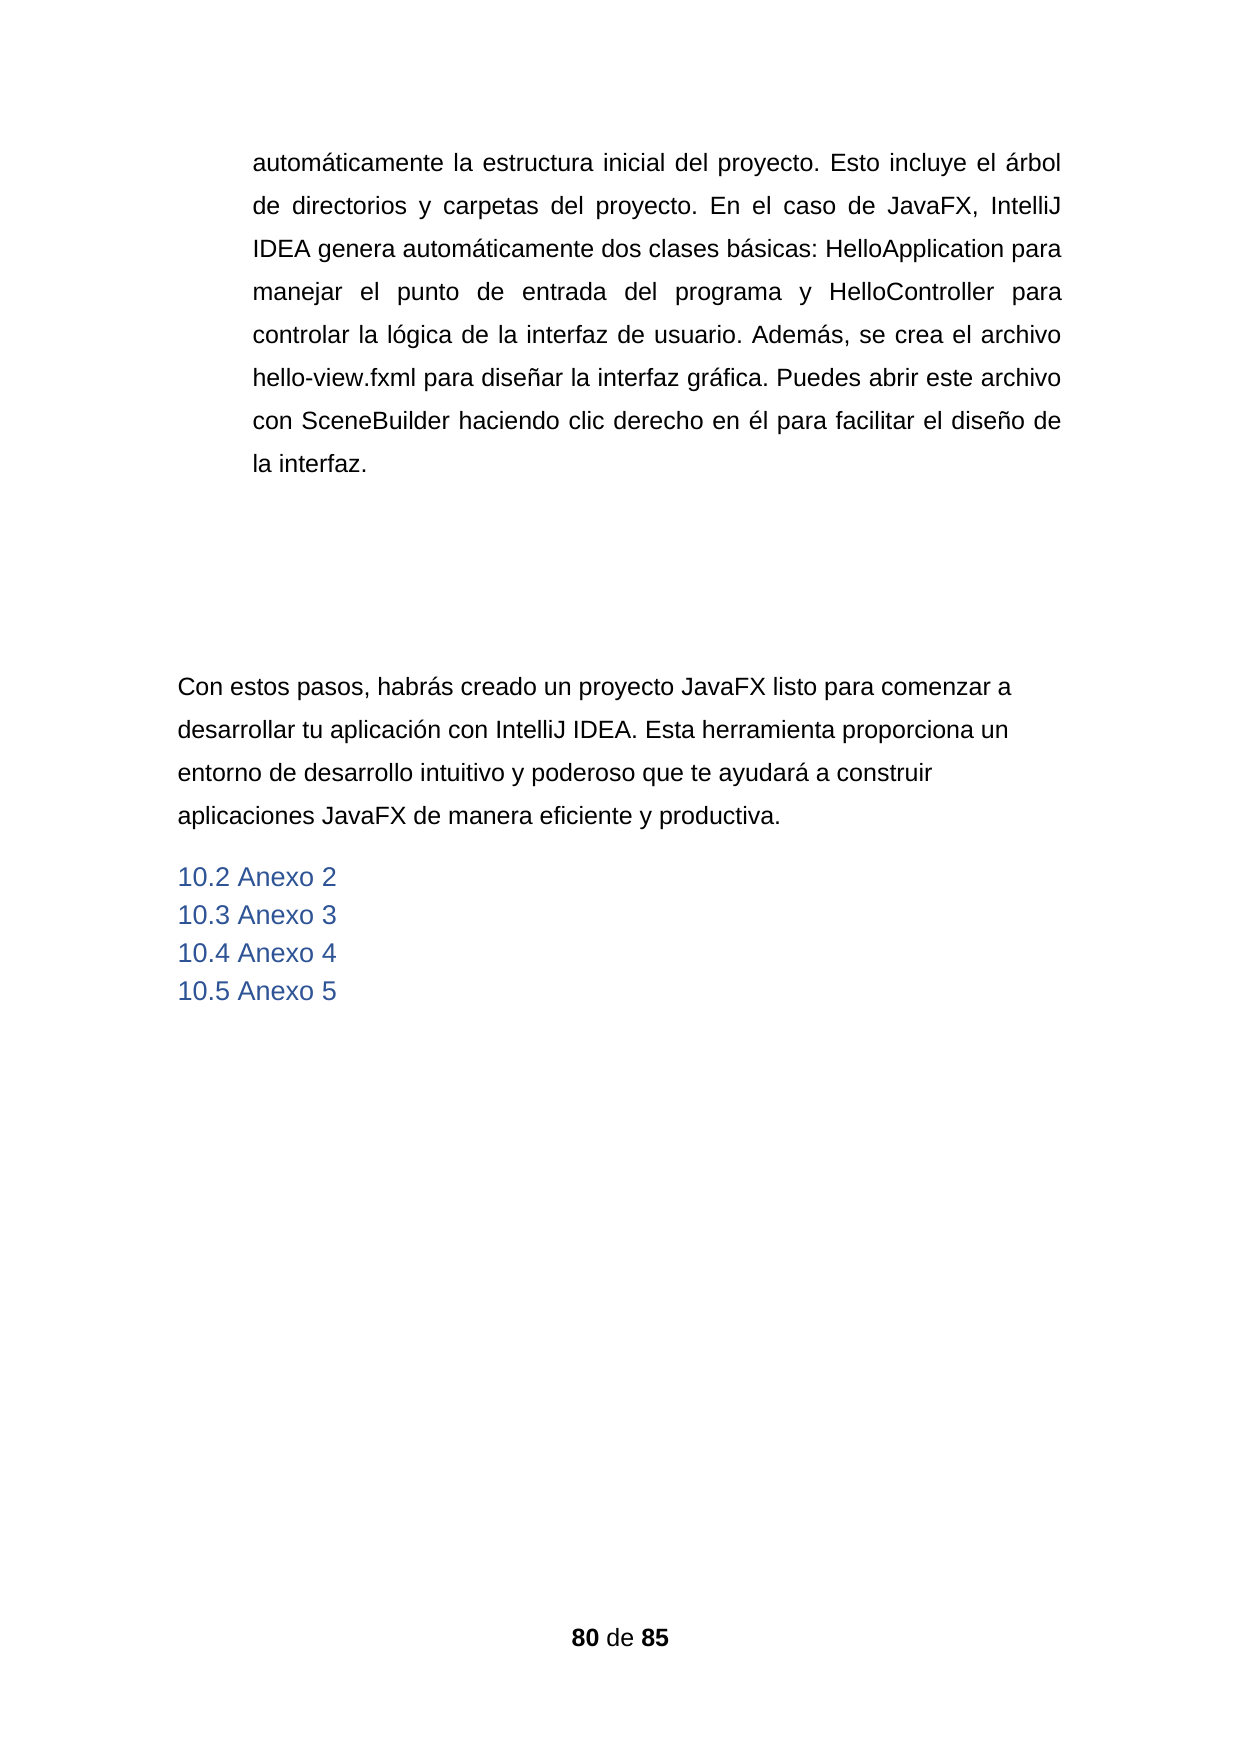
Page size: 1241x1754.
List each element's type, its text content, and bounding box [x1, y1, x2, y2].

subtitle Anexo 3 [177, 899, 1063, 930]
subtitle Anexo 4 [177, 937, 1063, 968]
subtitle Anexo 5 [177, 975, 1063, 1006]
text Con estos pasos, habrás creado un proyecto JavaFX listo para comenzar a desarrollar tu aplicación con IntelliJ IDEA. Esta herramienta proporciona un entorno de desarrollo intuitivo y poderoso que te ayudará a construir aplicaciones JavaFX de manera eficiente y productiva. [177, 672, 1063, 830]
subtitle Anexo 2 [177, 861, 1063, 892]
